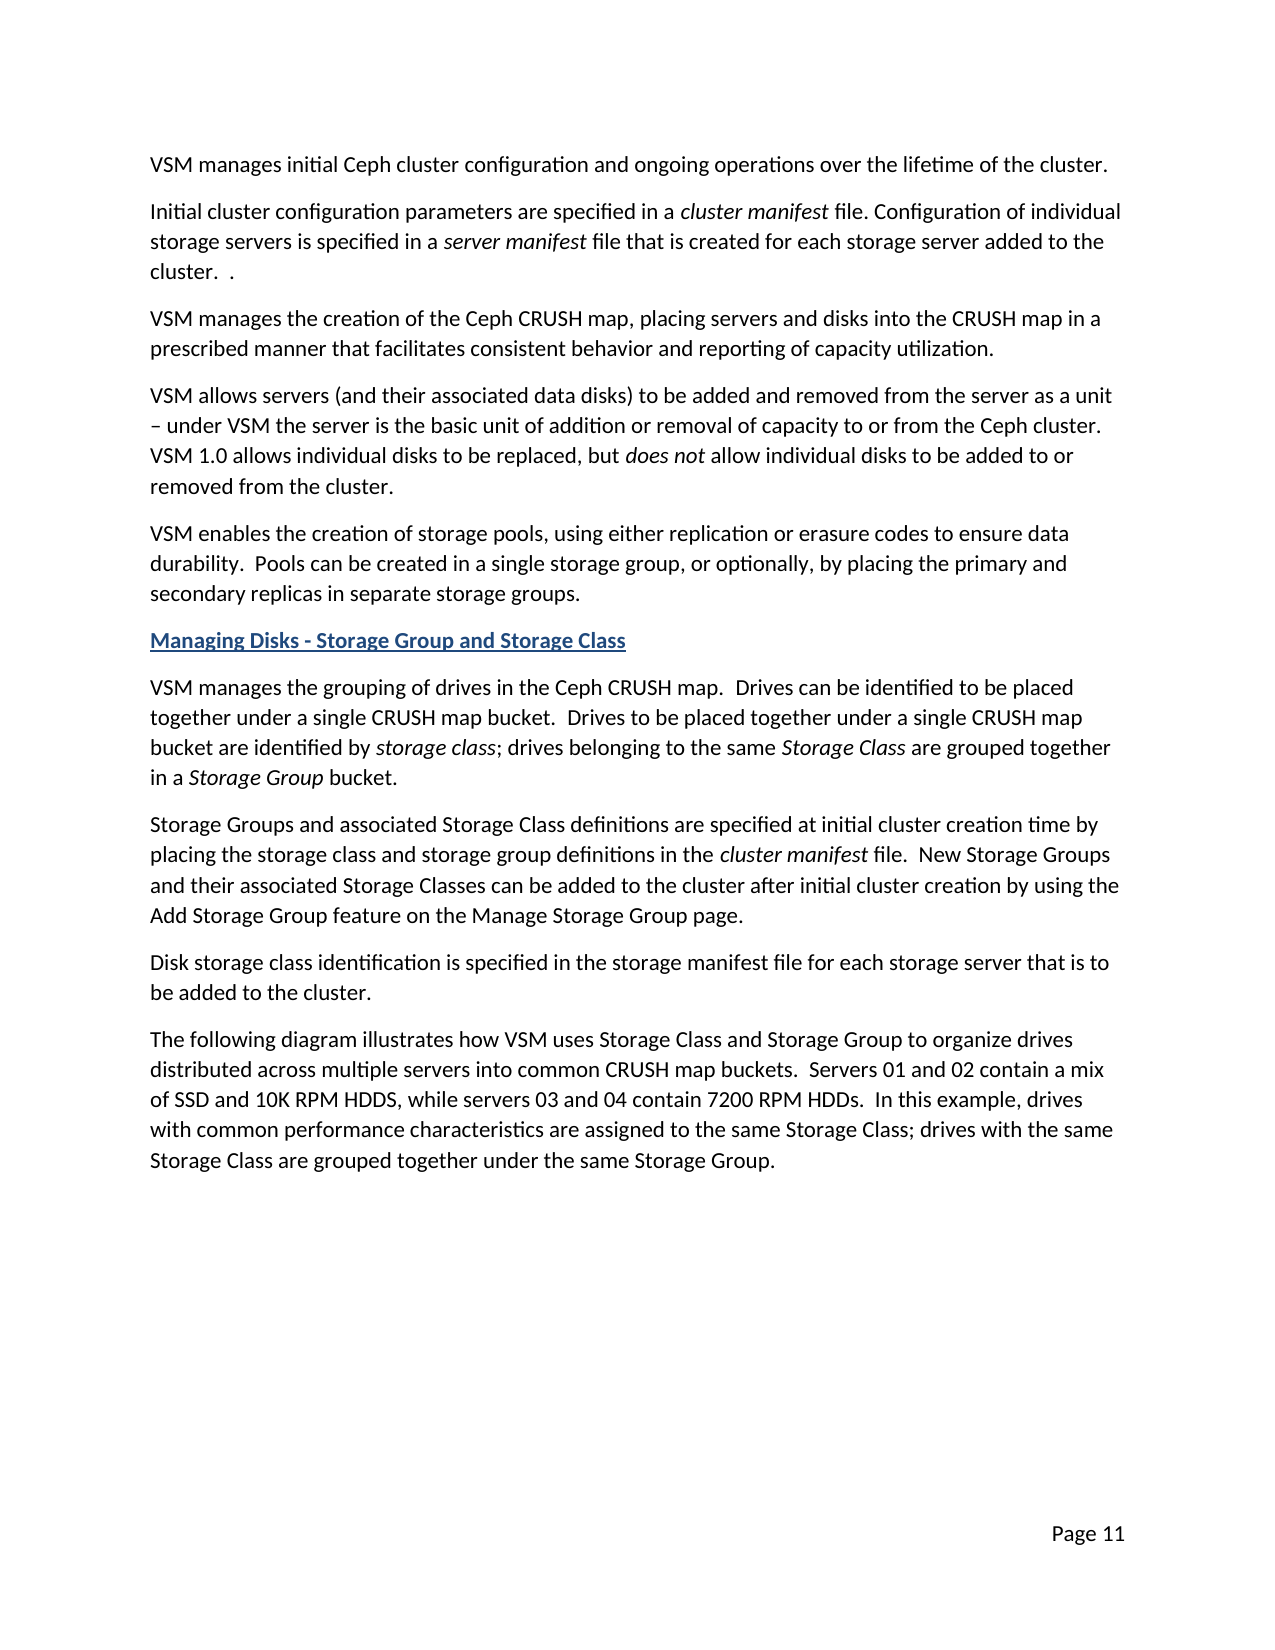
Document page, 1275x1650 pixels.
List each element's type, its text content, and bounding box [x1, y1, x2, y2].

text VSM manages the creation of the Ceph CRUSH map, placing servers and disks into the CRUSH map in a prescribed manner that facilitates consistent behavior and reporting of capacity utilization. [150, 304, 1125, 362]
text VSM allows servers (and their associated data disks) to be added and removed from the server as a unit – under VSM the server is the basic unit of addition or removal of capacity to or from the Ceph cluster. VSM 1.0 allows individual disks to be replaced, but does not allow individual disks to be added to or removed from the cluster. [150, 381, 1125, 500]
text Managing Disks - Storage Group and Storage Class [150, 626, 1125, 654]
text Disk storage class identification is specified in the storage manifest file for each storage server that is to be added to the cluster. [150, 948, 1125, 1006]
text Storage Groups and associated Storage Class definitions are specified at initial cluster creation time by placing the storage class and storage group definitions in the cluster manifest file. New Storage Groups and their associated Storage Classes can be added to the cluster after initial cluster creation by using the Add Storage Group feature on the Manage Storage Group page. [150, 810, 1125, 929]
text VSM manages the grouping of drives in the Ceph CRUSH map. Drives can be identified to be placed together under a single CRUSH map bucket. Drives to be placed together under a single CRUSH map bucket are identified by storage class; drives belonging to the same Storage Class are grouped together in a Storage Group bucket. [150, 673, 1125, 792]
text VSM enables the creation of storage pools, using either replication or erasure codes to ensure data durability. Pools can be created in a single storage group, or optionally, by placing the primary and secondary replicas in separate storage groups. [150, 519, 1125, 607]
text Initial cluster configuration parameters are specified in a cluster manifest file. Configuration of individual storage servers is specified in a server manifest file that is created for each storage server added to the cluster. . [150, 197, 1125, 285]
text The following diagram illustrates how VSM uses Storage Class and Storage Group to organize drives distributed across multiple servers into common CRUSH map buckets. Servers 01 and 02 contain a mix of SSD and 10K RPM HDDS, while servers 03 and 04 contain 7200 RPM HDDs. In this example, drives with common performance characteristics are assigned to the same Storage Class; drives with the same Storage Class are grouped together under the same Storage Group. [150, 1025, 1125, 1174]
text VSM manages initial Ceph cluster configuration and ongoing operations over the lifetime of the cluster. [150, 150, 1125, 178]
